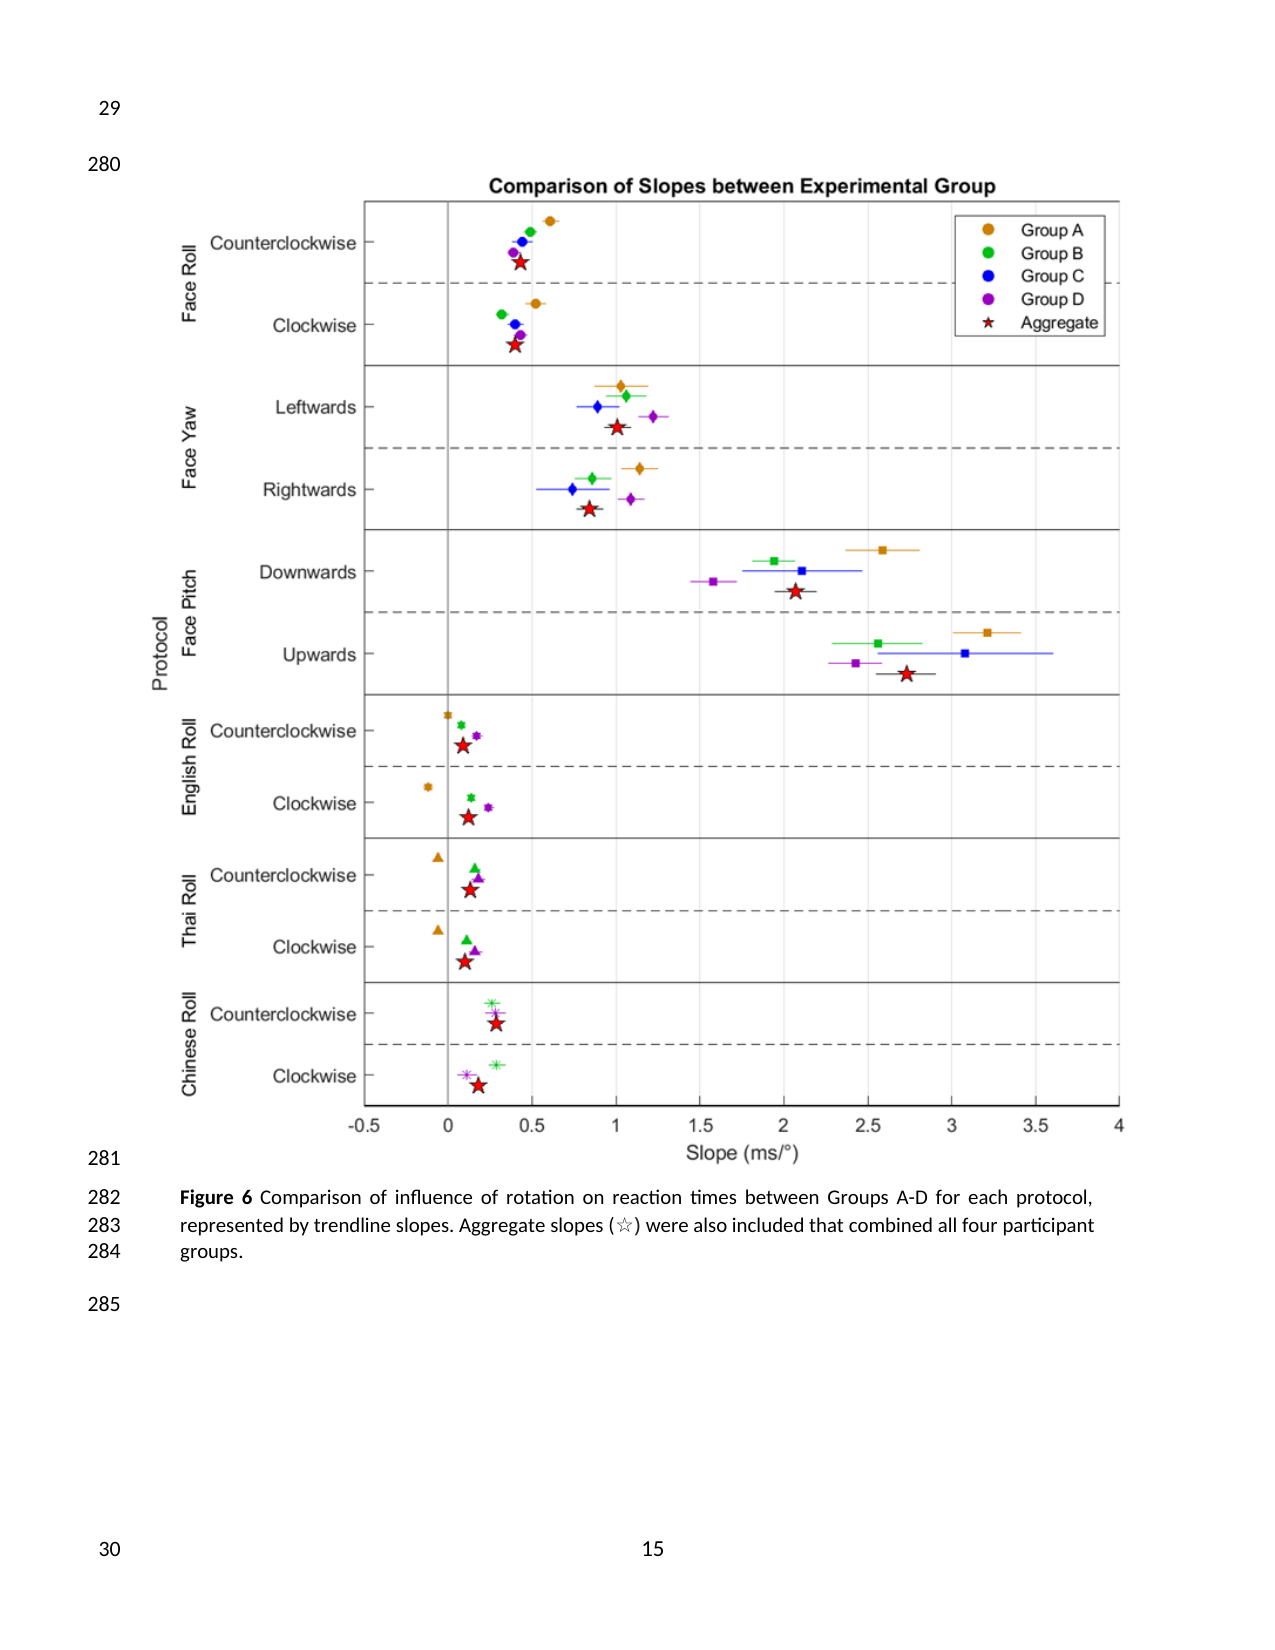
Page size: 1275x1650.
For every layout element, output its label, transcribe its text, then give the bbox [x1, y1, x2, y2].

picture [150, 176, 1125, 1166]
text Figure 6 Comparison of influence of rotation on reaction times between Groups A-D for each protocol, represented by trendline slopes. Aggregate slopes (☆) were also included that combined all four participant groups. [180, 1184, 1095, 1264]
